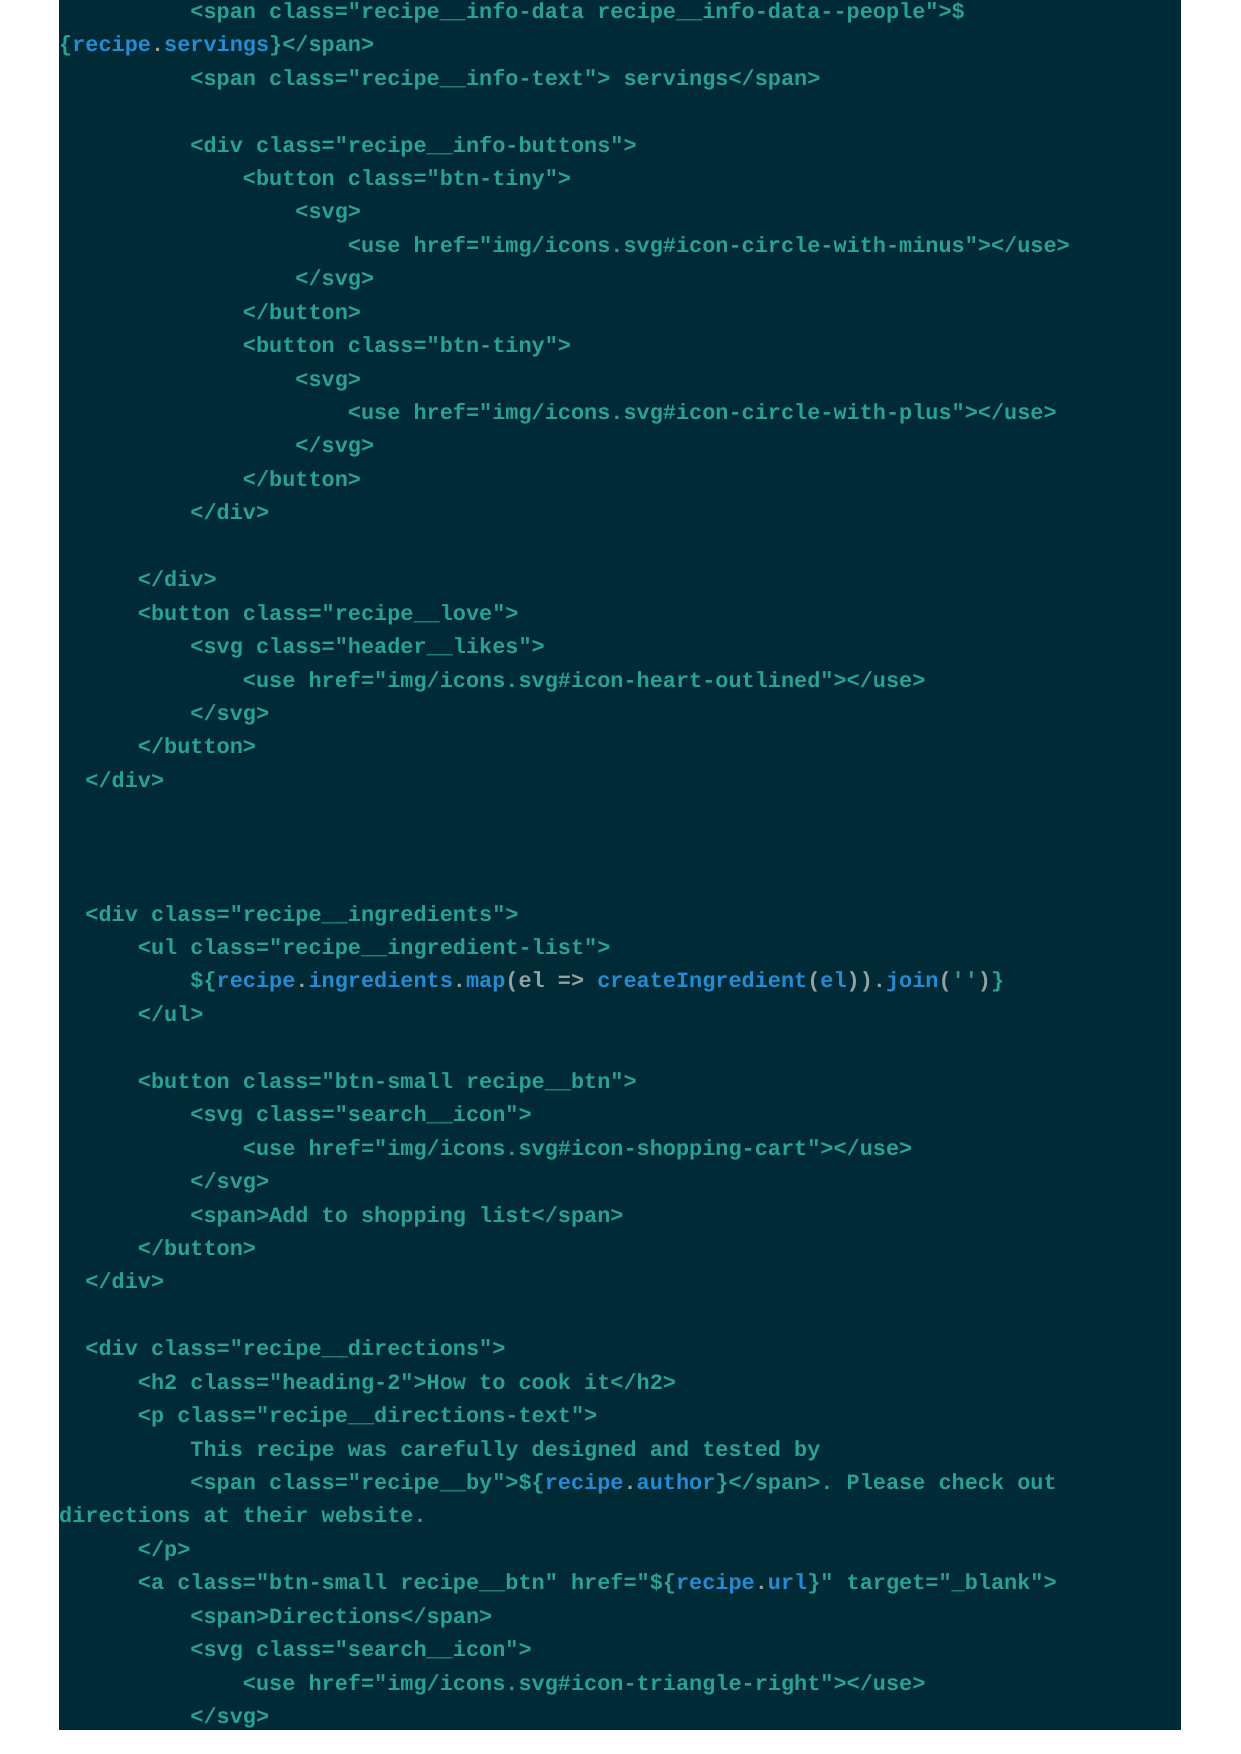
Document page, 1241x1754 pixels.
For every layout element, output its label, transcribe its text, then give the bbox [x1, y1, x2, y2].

text <div class="recipe__ingredients"> [59, 903, 1181, 928]
text <span>Directions</span> [59, 1605, 1181, 1630]
text <p class="recipe__directions-text"> [59, 1404, 1181, 1429]
text <button class="btn-tiny"> [59, 334, 1181, 359]
text <svg> [59, 368, 1181, 393]
text </svg> [59, 702, 1181, 727]
text <button class="recipe__love"> [59, 602, 1181, 627]
text ${recipe.ingredients.map(el => createIngredient(el)).join('')} [59, 970, 1181, 994]
text </div> [59, 568, 1181, 593]
text <h2 class="heading-2">How to cook it</h2> [59, 1371, 1181, 1396]
text </div> [59, 769, 1181, 794]
text <use href="img/icons.svg#icon-triangle-right"></use> [59, 1672, 1181, 1697]
text <a class="btn-small recipe__btn" href="${recipe.url}" target="_blank"> [59, 1572, 1181, 1596]
text </svg> [59, 1705, 1181, 1730]
text <span class="recipe__by">${recipe.author}</span>. Please check out directions at their website. [59, 1471, 1181, 1529]
text <button class="btn-small recipe__btn"> [59, 1070, 1181, 1095]
text <use href="img/icons.svg#icon-circle-with-minus"></use> [59, 234, 1181, 259]
text <svg class="header__likes"> [59, 635, 1181, 660]
text </p> [59, 1538, 1181, 1563]
text </svg> [59, 435, 1181, 459]
text </div> [59, 1271, 1181, 1295]
text </ul> [59, 1003, 1181, 1028]
text <use href="img/icons.svg#icon-heart-outlined"></use> [59, 669, 1181, 693]
text <use href="img/icons.svg#icon-shopping-cart"></use> [59, 1137, 1181, 1162]
text </button> [59, 301, 1181, 326]
text <svg> [59, 201, 1181, 225]
text <svg class="search__icon"> [59, 1638, 1181, 1663]
text <div class="recipe__info-buttons"> [59, 134, 1181, 158]
text <span class="recipe__info-data recipe__info-data--people">${recipe.servings}</span> [59, 0, 1181, 58]
text </button> [59, 1237, 1181, 1262]
text <ul class="recipe__ingredient-list"> [59, 936, 1181, 961]
text <span>Add to shopping list</span> [59, 1204, 1181, 1228]
text <span class="recipe__info-text"> servings</span> [59, 67, 1181, 92]
text <div class="recipe__directions"> [59, 1337, 1181, 1362]
text </button> [59, 468, 1181, 493]
text <use href="img/icons.svg#icon-circle-with-plus"></use> [59, 401, 1181, 426]
text </button> [59, 736, 1181, 760]
text </div> [59, 502, 1181, 526]
text </svg> [59, 267, 1181, 292]
text <button class="btn-tiny"> [59, 167, 1181, 192]
text <svg class="search__icon"> [59, 1103, 1181, 1128]
text This recipe was carefully designed and tested by [59, 1438, 1181, 1463]
text </svg> [59, 1170, 1181, 1195]
